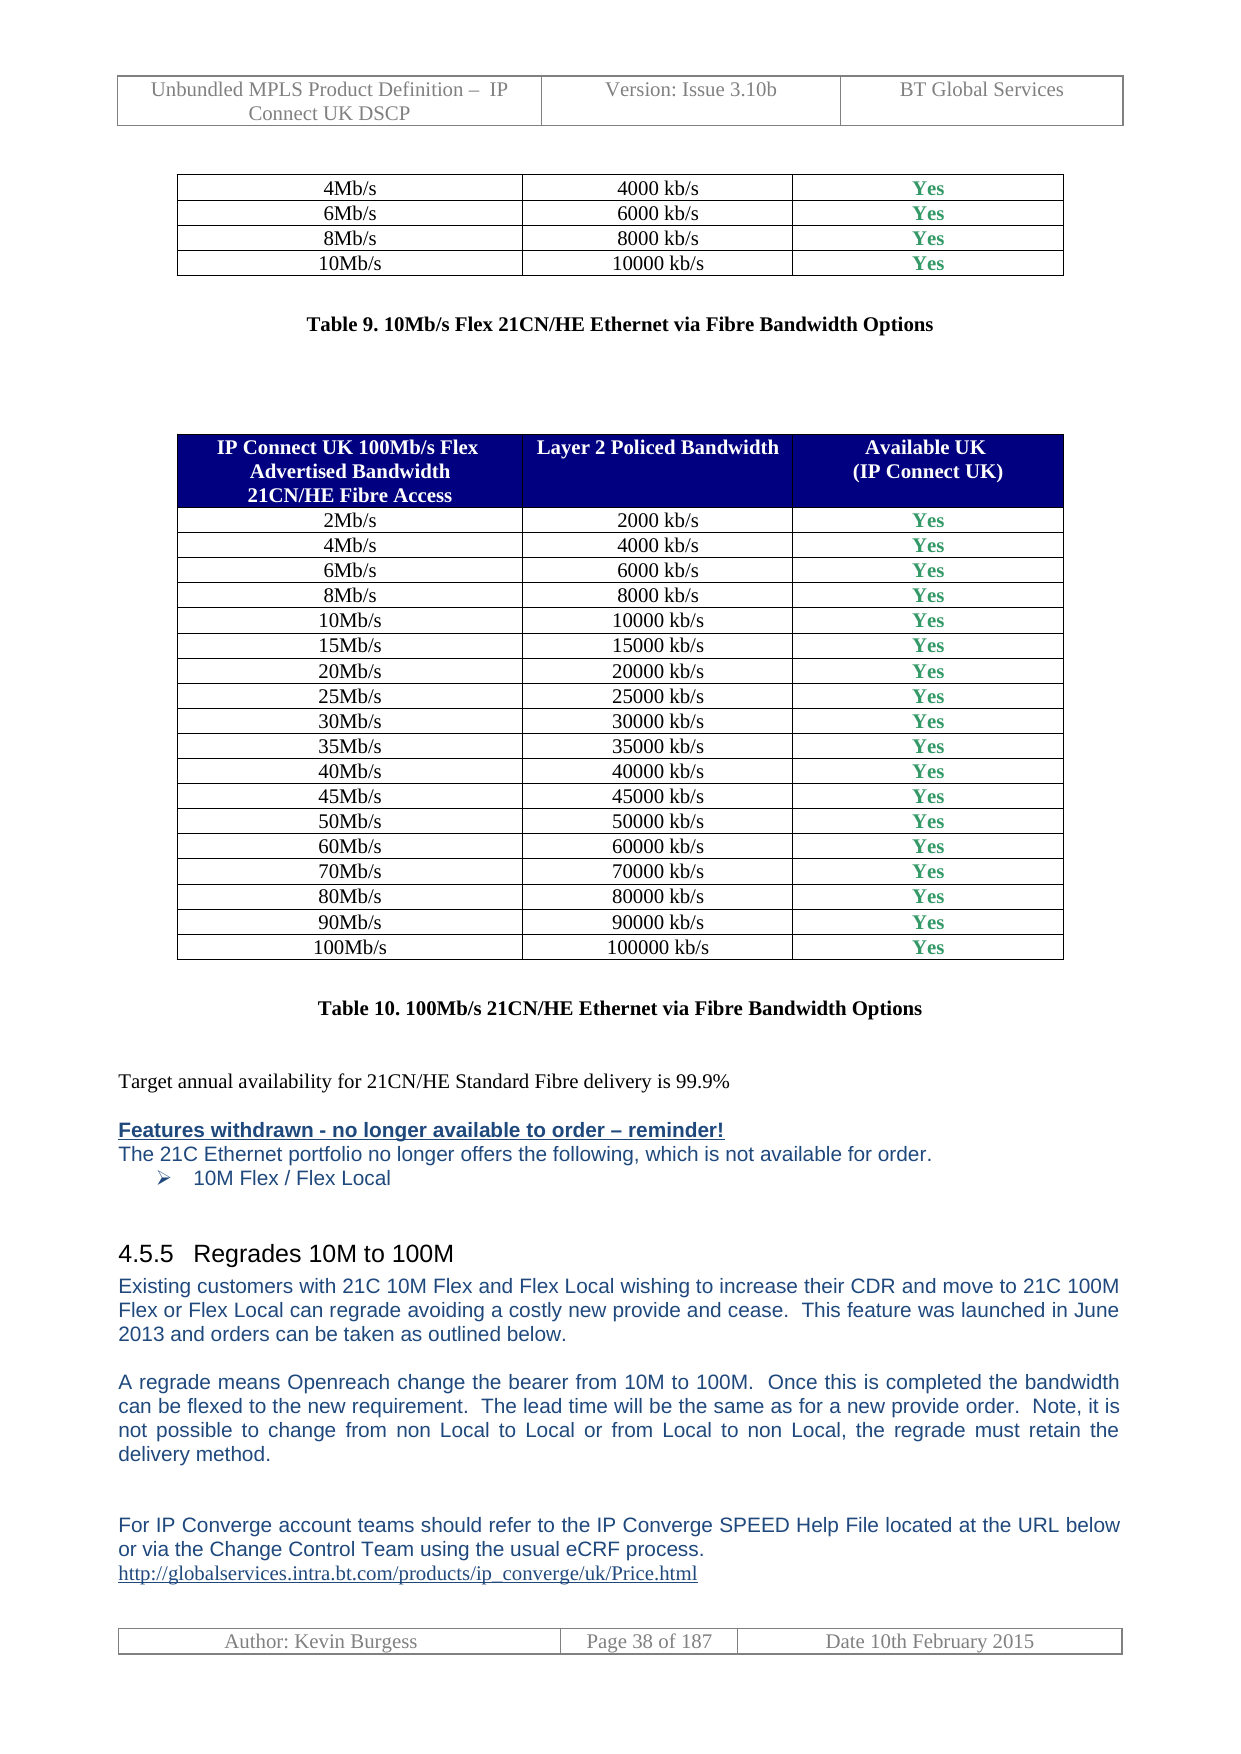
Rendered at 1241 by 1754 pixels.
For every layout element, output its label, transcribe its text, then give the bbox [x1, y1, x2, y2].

text Table 9. 10Mb/s Flex 21CN/HE Ethernet via Fibre Bandwidth Options [118, 312, 1122, 336]
table_cell 70Mb/s [178, 859, 522, 883]
table_cell 10000 kb/s [523, 608, 792, 632]
table_cell 90Mb/s [178, 910, 522, 934]
table_cell Yes [793, 784, 1063, 808]
table_cell 8Mb/s [178, 583, 522, 607]
table_cell 60Mb/s [178, 834, 522, 858]
text For IP Converge account teams should refer to the IP Converge SPEED Help File located at the URL below or via the Change Control Team using the usual eCRF process. [118, 1513, 1122, 1561]
table_cell Yes [793, 885, 1063, 908]
table_cell Yes [793, 759, 1063, 783]
table_cell 20Mb/s [178, 659, 522, 683]
table_cell Yes [793, 910, 1063, 934]
list 10M Flex / Flex Local [156, 1166, 1122, 1189]
table_cell 100000 kb/s [523, 935, 792, 959]
table_cell 6000 kb/s [523, 201, 792, 224]
table_cell 25Mb/s [178, 684, 522, 708]
table_cell 4000 kb/s [523, 175, 792, 199]
table_cell Yes [793, 834, 1063, 858]
table_cell Yes [793, 684, 1063, 708]
table_cell Yes [793, 226, 1063, 250]
table_cell 8000 kb/s [523, 583, 792, 607]
table_cell Yes [793, 634, 1063, 657]
table_cell Yes [793, 734, 1063, 758]
text The 21C Ethernet portfolio no longer offers the following, which is not available for order. [118, 1142, 1122, 1166]
table_cell 45000 kb/s [523, 784, 792, 808]
table_cell 80Mb/s [178, 885, 522, 908]
table_cell Yes [793, 201, 1063, 224]
table_cell 10Mb/s [178, 251, 522, 275]
table_cell Yes [793, 859, 1063, 883]
table_cell 50000 kb/s [523, 809, 792, 833]
text Target annual availability for 21CN/HE Standard Fibre delivery is 99.9% [118, 1069, 1122, 1093]
table_cell 2000 kb/s [523, 508, 792, 532]
table_cell Yes [793, 175, 1063, 199]
table_cell Yes [793, 935, 1063, 959]
subtitle Regrades 10M to 100M [118, 1239, 1122, 1267]
table_cell 40Mb/s [178, 759, 522, 783]
table_cell 8000 kb/s [523, 226, 792, 250]
table_cell 60000 kb/s [523, 834, 792, 858]
table_cell 100Mb/s [178, 935, 522, 959]
table_cell 6Mb/s [178, 558, 522, 582]
table_header IP Connect UK 100Mb/s Flex Advertised Bandwidth 21CN/HE Fibre Access [178, 435, 522, 507]
table_cell 35000 kb/s [523, 734, 792, 758]
table_cell 6Mb/s [178, 201, 522, 224]
text Features withdrawn - no longer available to order – reminder! [118, 1118, 1122, 1142]
table_cell 45Mb/s [178, 784, 522, 808]
table_cell 30Mb/s [178, 709, 522, 733]
table_cell 90000 kb/s [523, 910, 792, 934]
table_cell 2Mb/s [178, 508, 522, 532]
table_cell Yes [793, 583, 1063, 607]
table_cell 8Mb/s [178, 226, 522, 250]
table_cell 15000 kb/s [523, 634, 792, 657]
text A regrade means Openreach change the bearer from 10M to 100M. Once this is completed the bandwidth can be flexed to the new requirement. The lead time will be the same as for a new provide order. Note, it is not possible to change from non Local to Local or from Local to non Local, the regrade must retain the delivery method. [118, 1369, 1122, 1465]
table_cell Yes [793, 608, 1063, 632]
table_cell 4Mb/s [178, 175, 522, 199]
table_header Available UK (IP Connect UK) [793, 435, 1063, 507]
table_cell 25000 kb/s [523, 684, 792, 708]
text http://globalservices.intra.bt.com/products/ip_converge/uk/Price.html [118, 1561, 1122, 1585]
table_cell Yes [793, 809, 1063, 833]
table_cell 70000 kb/s [523, 859, 792, 883]
table_cell 6000 kb/s [523, 558, 792, 582]
table_cell 80000 kb/s [523, 885, 792, 908]
text Table 10. 100Mb/s 21CN/HE Ethernet via Fibre Bandwidth Options [118, 996, 1122, 1020]
table_cell Yes [793, 709, 1063, 733]
table_cell 30000 kb/s [523, 709, 792, 733]
table_cell 4000 kb/s [523, 533, 792, 557]
table_cell 10Mb/s [178, 608, 522, 632]
table_cell 10000 kb/s [523, 251, 792, 275]
table_cell 15Mb/s [178, 634, 522, 657]
table_cell Yes [793, 659, 1063, 683]
table_cell 35Mb/s [178, 734, 522, 758]
table_cell Yes [793, 533, 1063, 557]
text Existing customers with 21C 10M Flex and Flex Local wishing to increase their CDR and move to 21C 100M Flex or Flex Local can regrade avoiding a costly new provide and cease. This feature was launched in June 2013 and orders can be taken as outlined below. [118, 1274, 1122, 1346]
table_cell Yes [793, 251, 1063, 275]
table_header Layer 2 Policed Bandwidth [523, 435, 792, 507]
table_cell 40000 kb/s [523, 759, 792, 783]
table_cell Yes [793, 508, 1063, 532]
table_cell 20000 kb/s [523, 659, 792, 683]
table_cell 50Mb/s [178, 809, 522, 833]
table_cell Yes [793, 558, 1063, 582]
table_cell 4Mb/s [178, 533, 522, 557]
